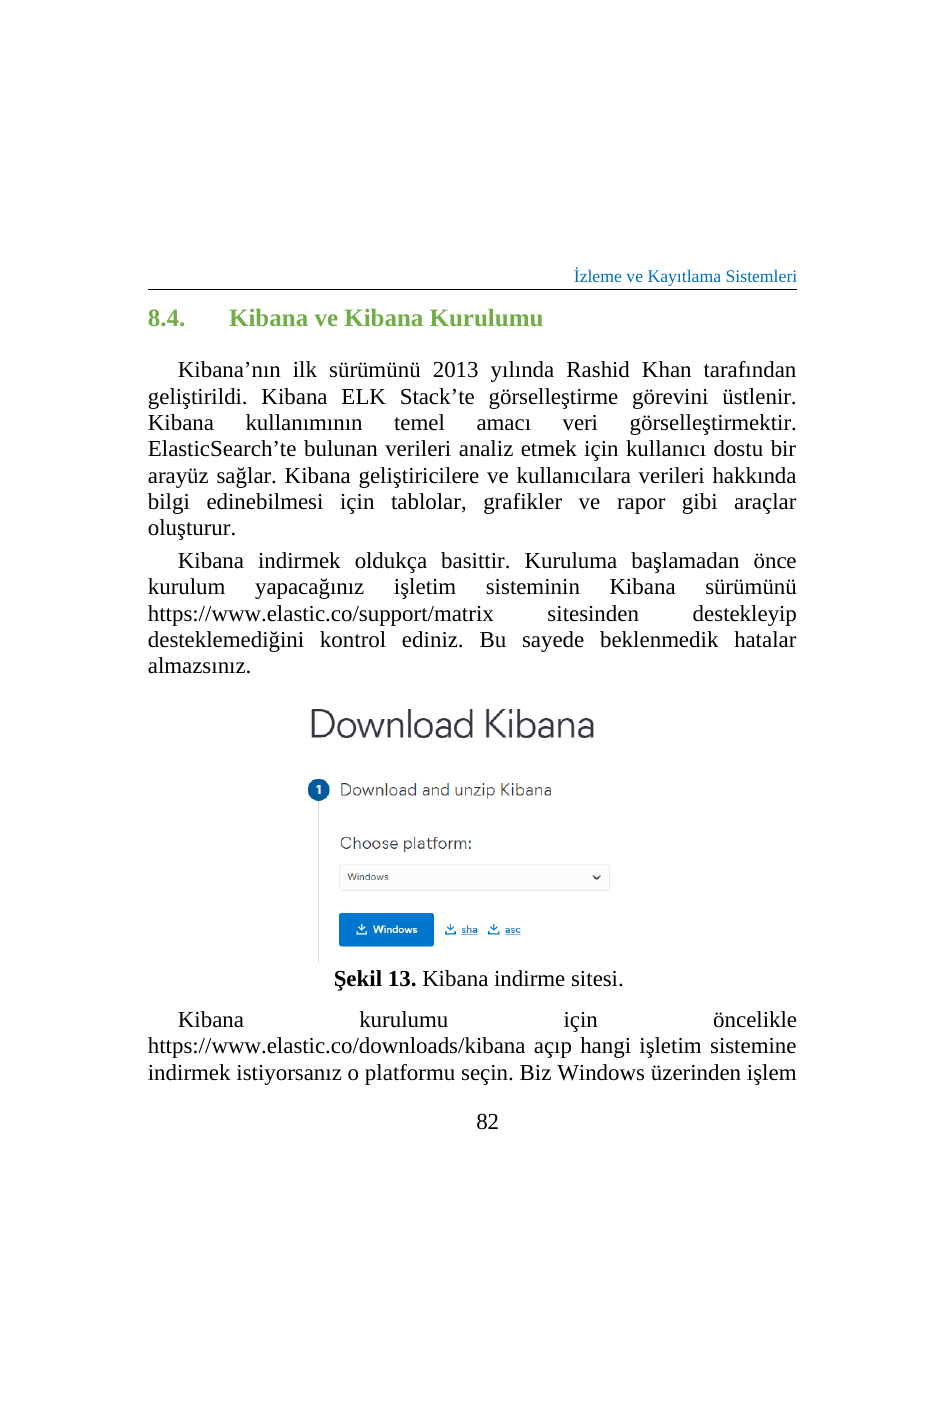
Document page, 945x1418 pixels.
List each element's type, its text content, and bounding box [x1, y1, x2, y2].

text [148, 685, 797, 1085]
subtitle Kibana ve Kibana Kurulumu [148, 303, 797, 331]
text Kibana indirmek oldukça basittir. Kuruluma başlamadan önce kurulum yapacağınız işletim sisteminin Kibana sürümünü https://www.elastic.co/support/matrix sitesinden destekleyip desteklemediğini kontrol ediniz. Bu sayede beklenmedik hatalar almazsınız. [148, 547, 797, 679]
text Kibana’nın ilk sürümünü 2013 yılında Rashid Khan tarafından geliştirildi. Kibana ELK Stack’te görselleştirme görevini üstlenir. Kibana kullanımının temel amacı veri görselleştirmektir. ElasticSearch’te bulunan verileri analiz etmek için kullanıcı dostu bir arayüz sağlar. Kibana geliştiricilere ve kullanıcılara verileri hakkında bilgi edinebilmesi için tablolar, grafikler ve rapor gibi araçlar oluşturur. [148, 356, 797, 541]
picture [287, 689, 656, 963]
